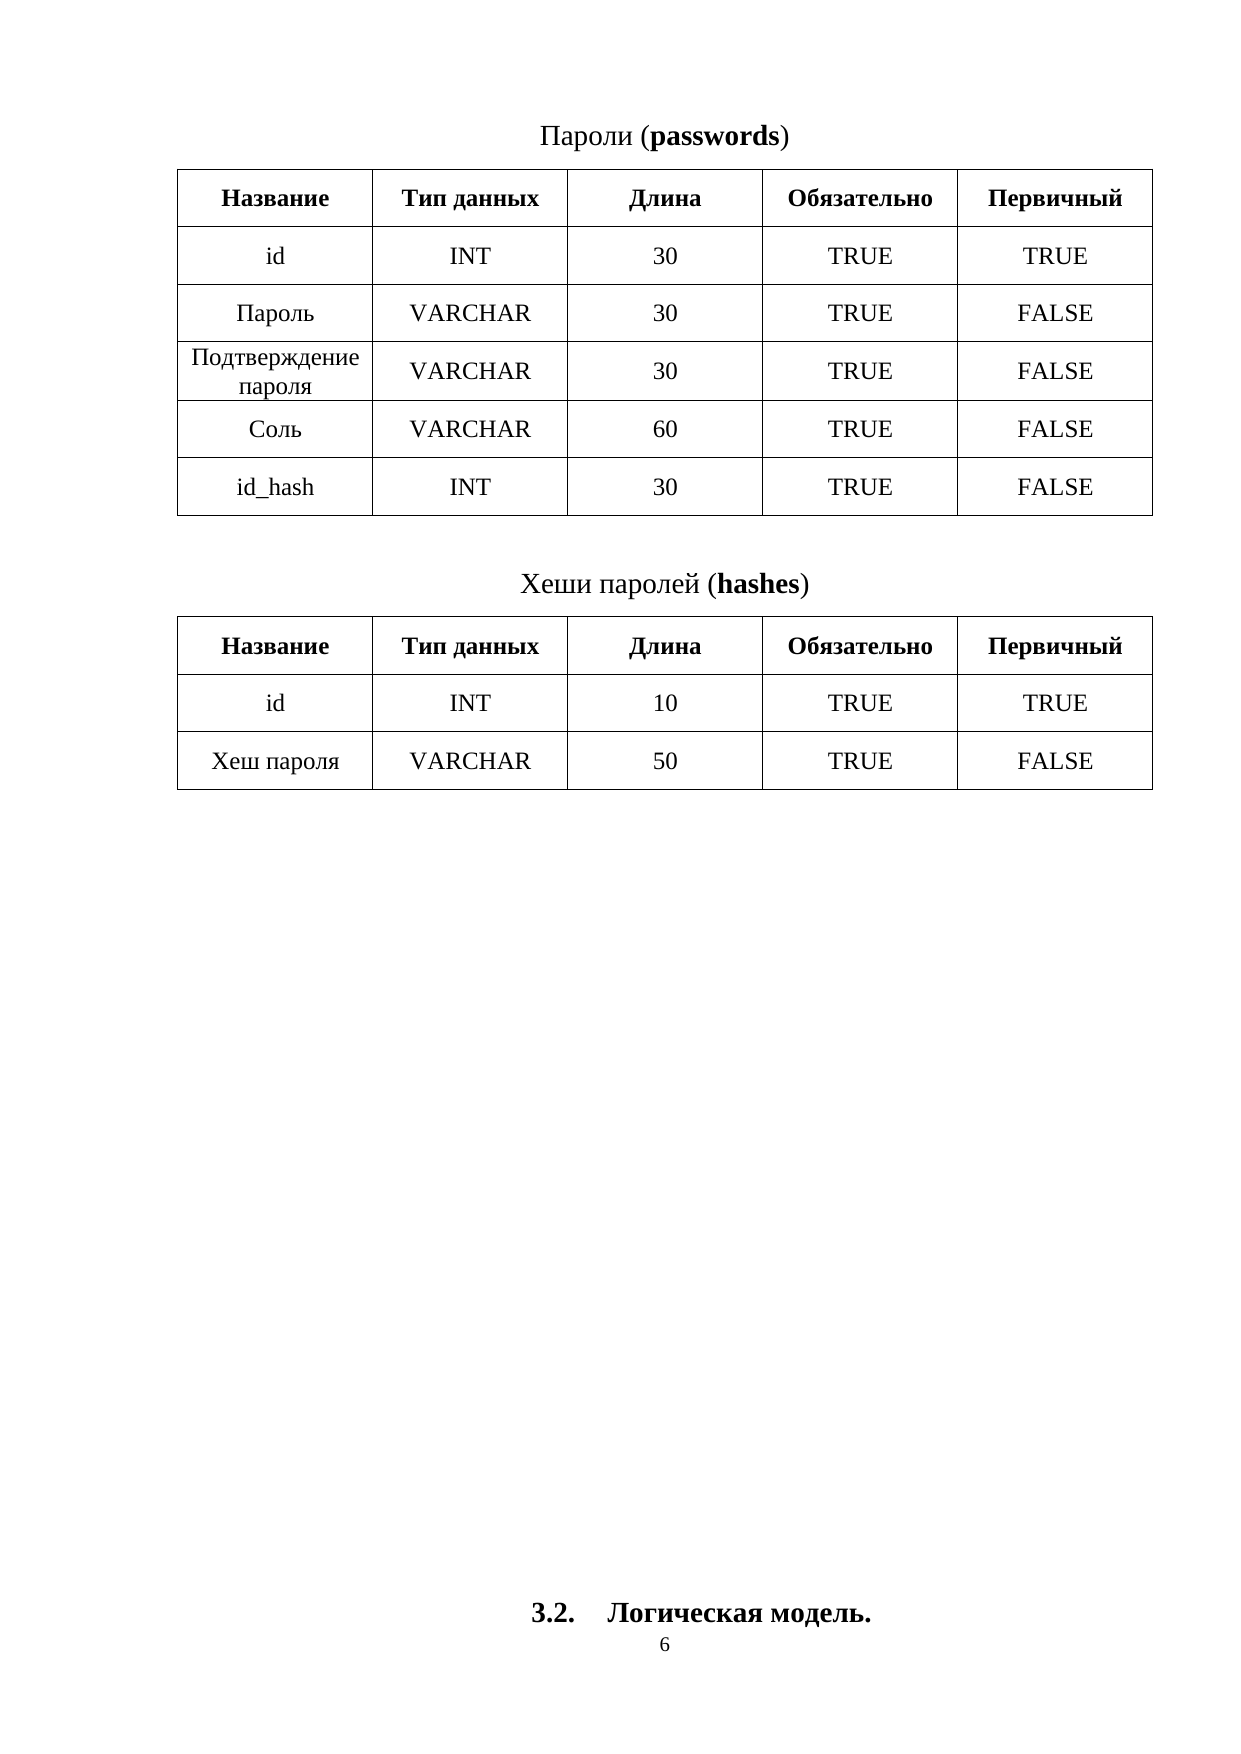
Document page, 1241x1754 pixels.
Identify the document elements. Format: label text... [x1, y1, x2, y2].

table_cell FALSE [958, 732, 1152, 789]
table_cell TRUE [763, 458, 957, 514]
table_header Первичный [958, 170, 1152, 226]
table_cell INT [373, 458, 567, 514]
text Пароли (passwords) [177, 118, 1152, 152]
table_cell Подтверждение пароля [178, 342, 372, 399]
table_header Длина [568, 170, 762, 226]
table_cell 50 [568, 732, 762, 789]
table_cell FALSE [958, 285, 1152, 341]
table_header Длина [568, 617, 762, 674]
table_cell TRUE [763, 732, 957, 789]
table_cell VARCHAR [373, 285, 567, 341]
table_header Обязательно [763, 170, 957, 226]
table_header Название [178, 170, 372, 226]
text Хеши паролей (hashes) [177, 566, 1152, 599]
table_header Первичный [958, 617, 1152, 674]
table_cell id [178, 675, 372, 731]
table_cell VARCHAR [373, 732, 567, 789]
table_cell 30 [568, 227, 762, 283]
table_cell 30 [568, 285, 762, 341]
table_cell FALSE [958, 458, 1152, 514]
table_header Тип данных [373, 617, 567, 674]
table_cell Пароль [178, 285, 372, 341]
table_cell 60 [568, 401, 762, 457]
table_cell TRUE [763, 401, 957, 457]
table_cell TRUE [958, 675, 1152, 731]
table_cell id_hash [178, 458, 372, 514]
table_cell FALSE [958, 342, 1152, 399]
table_cell 30 [568, 342, 762, 399]
table_cell Хеш пароля [178, 732, 372, 789]
table_cell INT [373, 675, 567, 731]
table_cell Соль [178, 401, 372, 457]
table_cell TRUE [763, 285, 957, 341]
table_header Название [178, 617, 372, 674]
table_cell TRUE [763, 342, 957, 399]
table_cell id [178, 227, 372, 283]
table_cell VARCHAR [373, 401, 567, 457]
table_header Обязательно [763, 617, 957, 674]
table_cell 10 [568, 675, 762, 731]
table_cell TRUE [763, 675, 957, 731]
list Логическая модель. [251, 1595, 1152, 1628]
table_cell FALSE [958, 401, 1152, 457]
table_cell INT [373, 227, 567, 283]
table_cell 30 [568, 458, 762, 514]
table_cell TRUE [958, 227, 1152, 283]
table_cell TRUE [763, 227, 957, 283]
table_header Тип данных [373, 170, 567, 226]
table_cell VARCHAR [373, 342, 567, 399]
